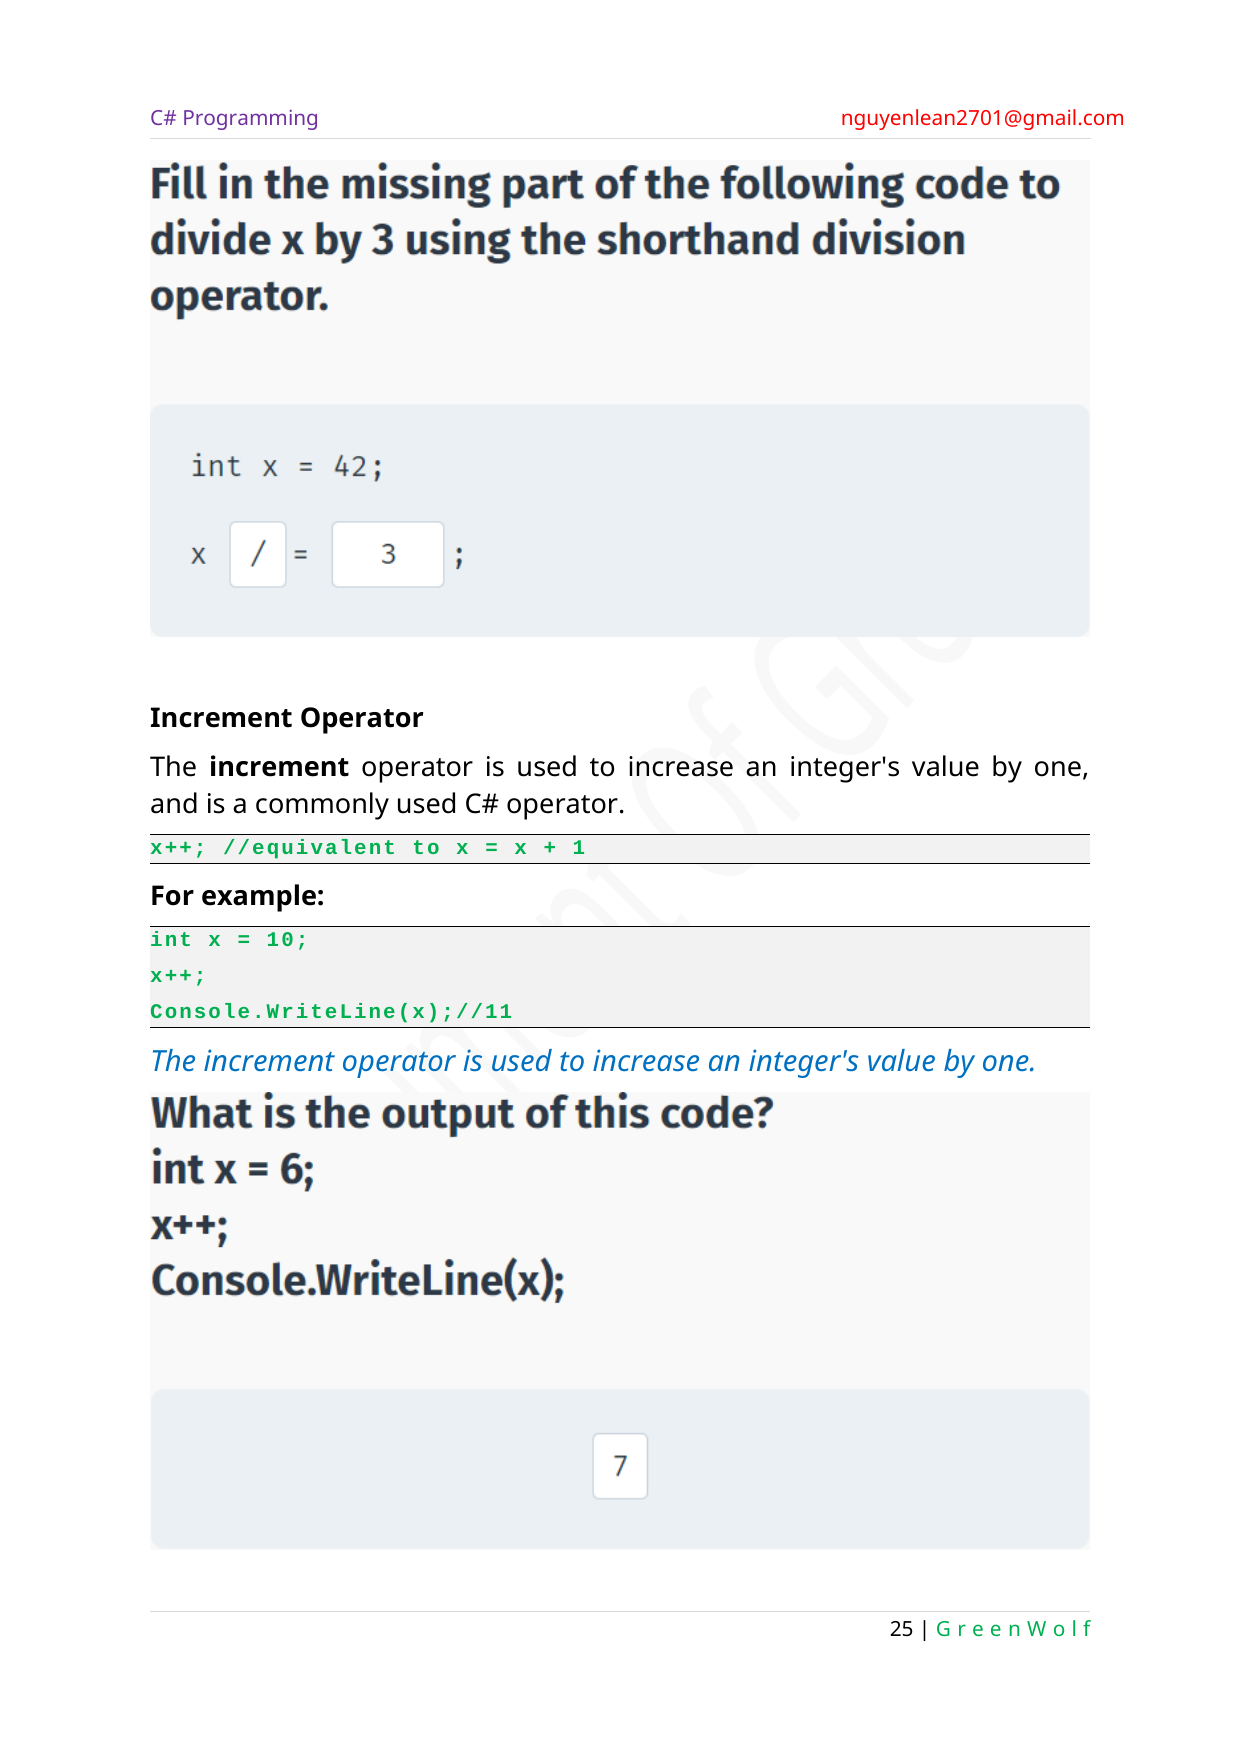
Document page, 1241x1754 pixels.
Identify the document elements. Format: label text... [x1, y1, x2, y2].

text For example: [150, 876, 1090, 913]
text The increment operator is used to increase an integer's value by one. [150, 1040, 1090, 1080]
picture [150, 1092, 1091, 1550]
text x++; [150, 962, 1090, 988]
text The increment operator is used to increase an integer's value by one, and is a commonly used C# operator. [150, 748, 1090, 821]
text Increment Operator [150, 698, 1090, 735]
text int x = 10; [150, 927, 1090, 952]
picture [150, 160, 1091, 637]
text x++; ​//equivalent to x = x + 1 [150, 835, 1090, 863]
text Console.WriteLine(x);//11 [150, 998, 1090, 1027]
